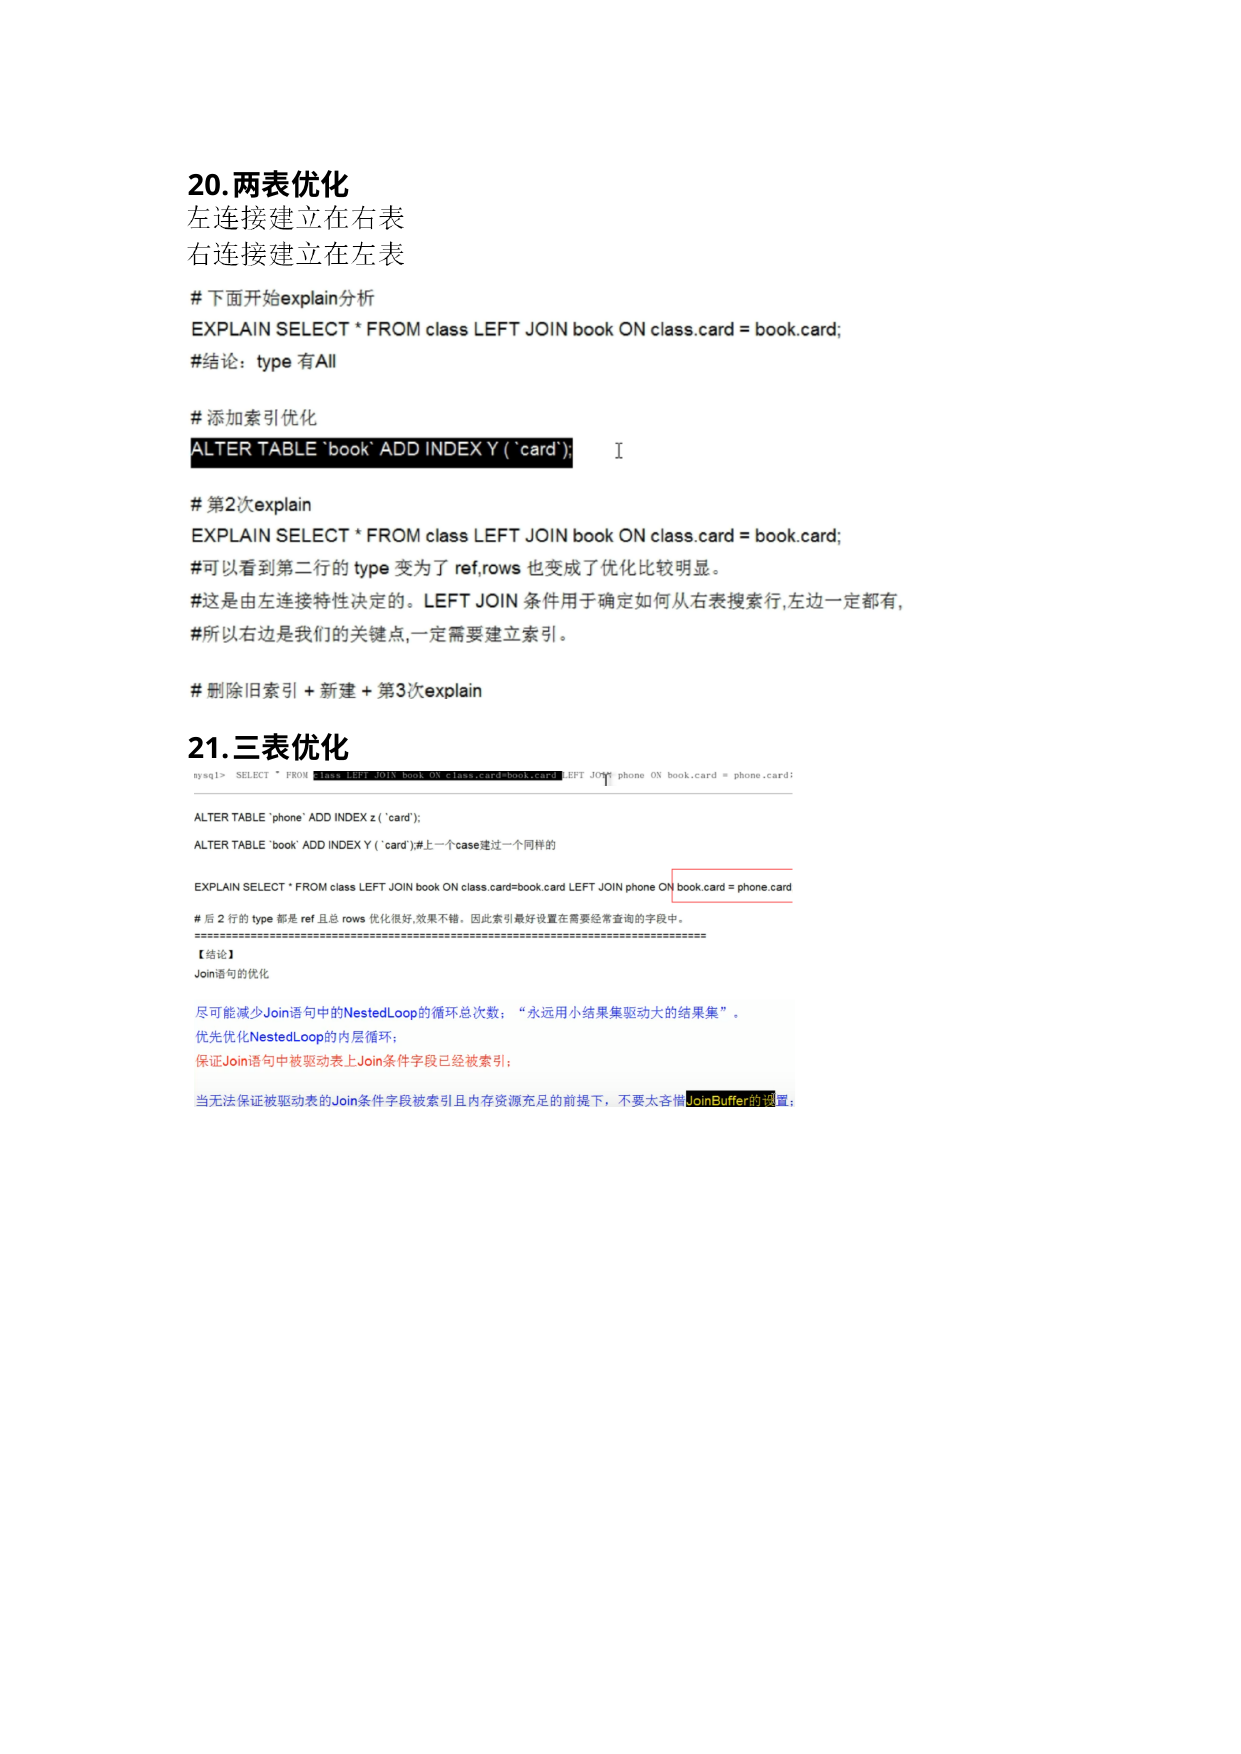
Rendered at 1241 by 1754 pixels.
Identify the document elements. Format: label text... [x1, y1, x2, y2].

subtitle 两表优化 [187, 162, 1053, 204]
picture [187, 204, 919, 699]
subtitle 三表优化 [187, 724, 1053, 767]
picture [187, 766, 796, 1107]
